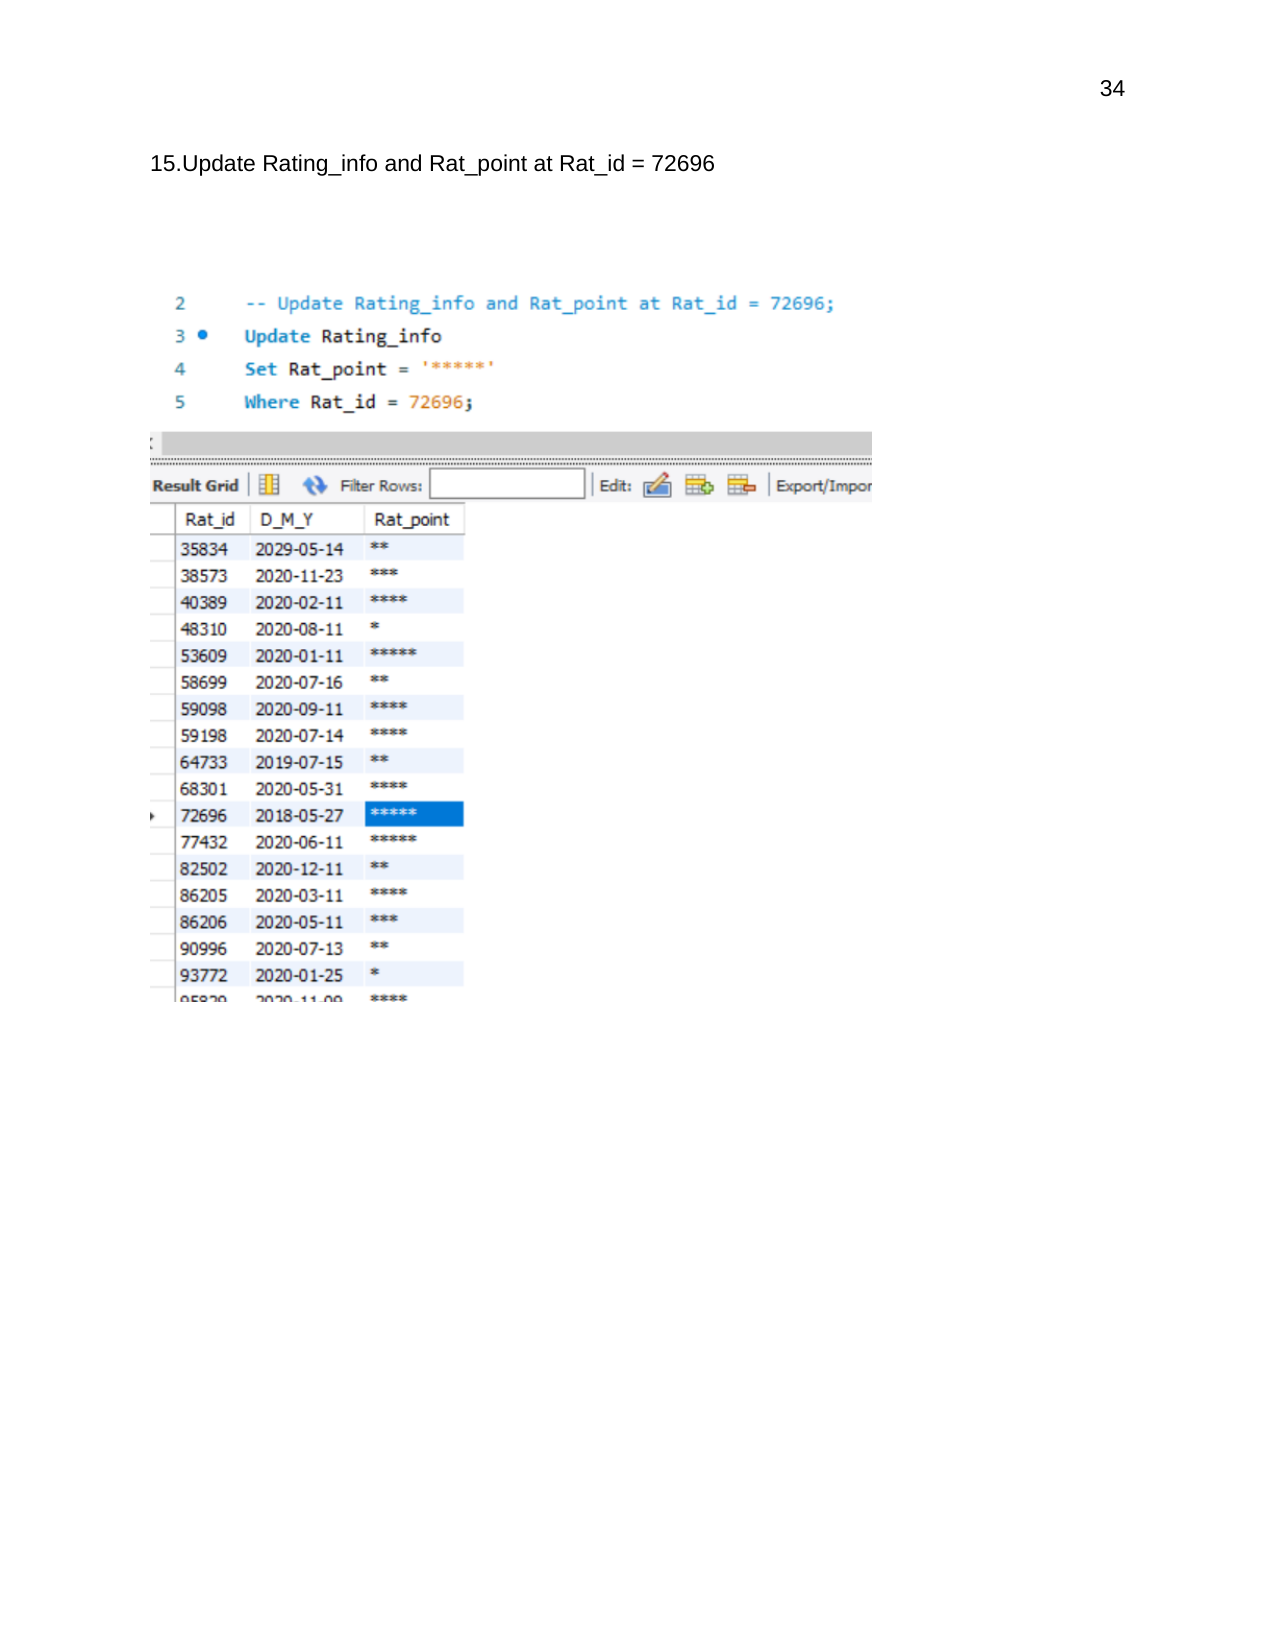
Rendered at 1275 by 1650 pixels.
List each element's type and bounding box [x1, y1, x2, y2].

picture [150, 288, 872, 1002]
